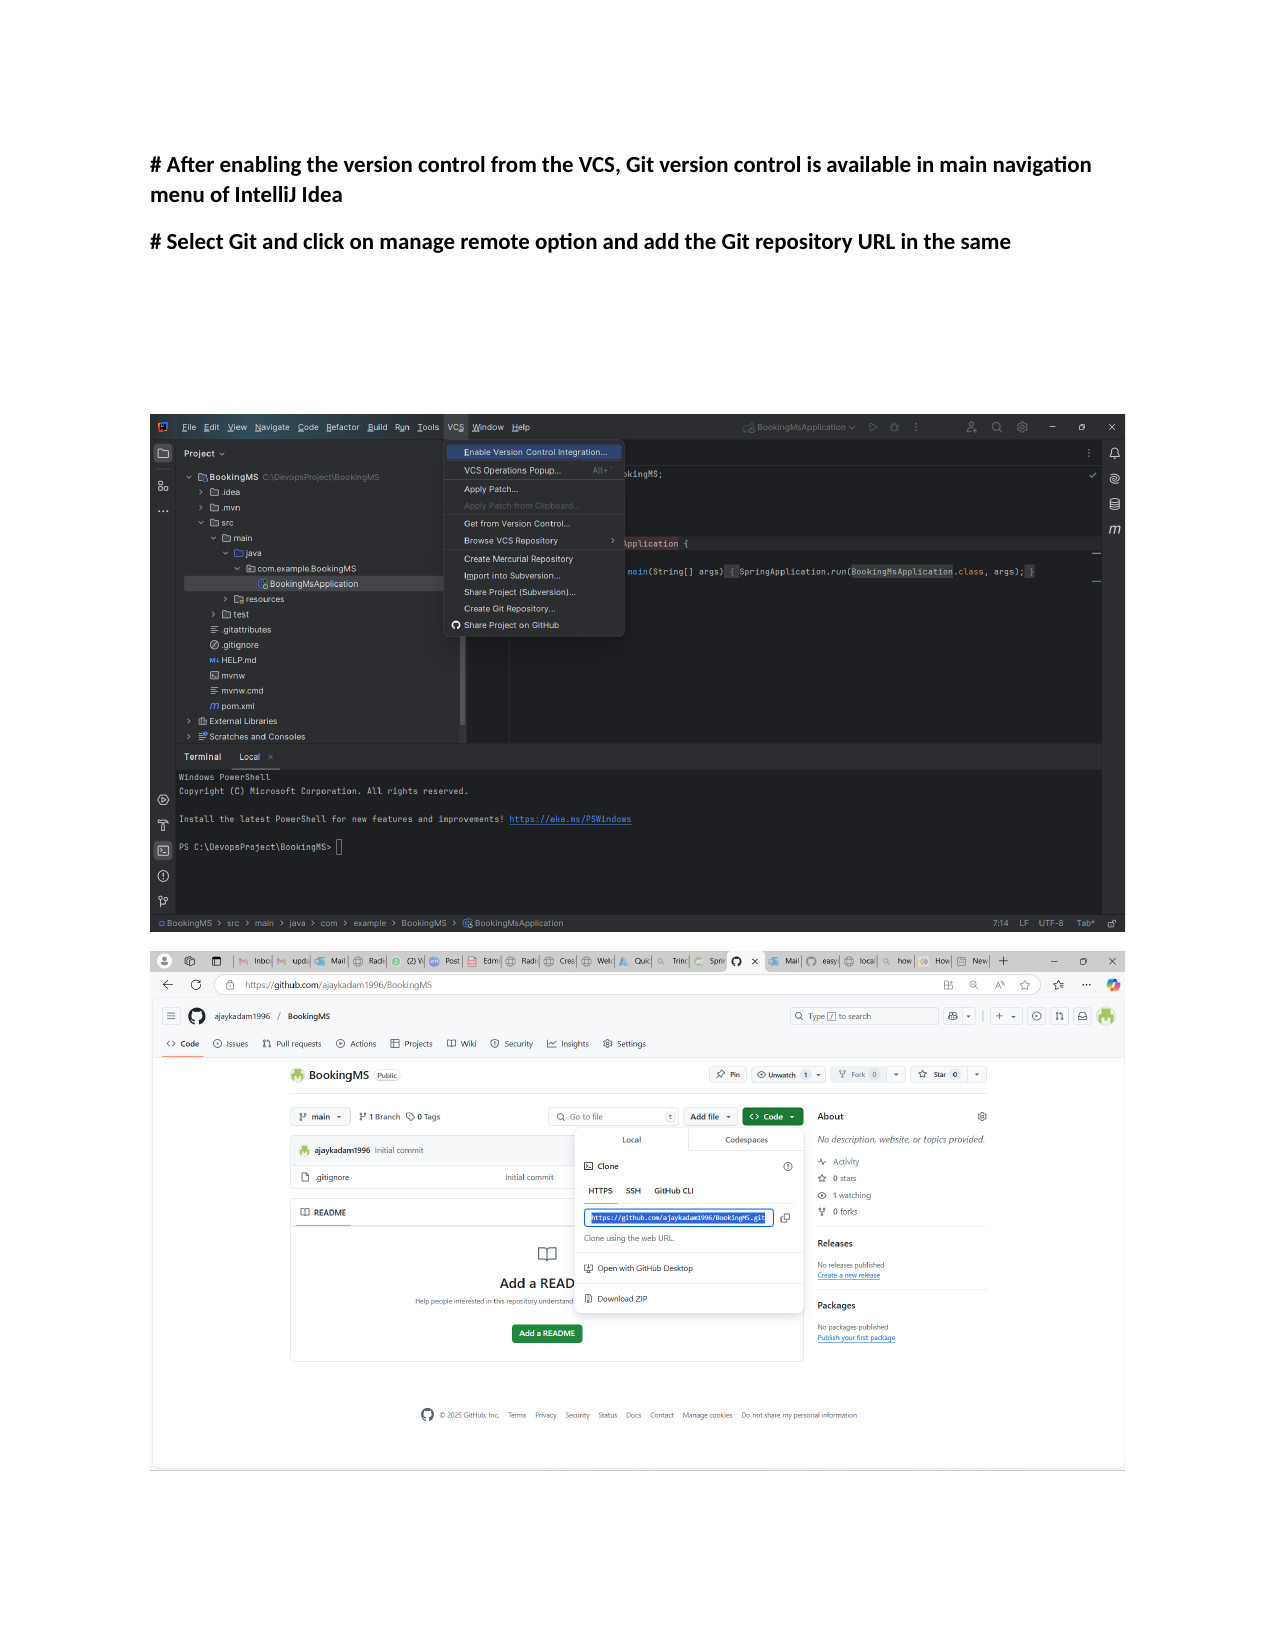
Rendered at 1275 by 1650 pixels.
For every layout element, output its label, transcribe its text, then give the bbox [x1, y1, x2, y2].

picture [150, 951, 1125, 1471]
text # Select Git and click on manage remote option and add the Git repository URL in the same [150, 227, 1125, 255]
picture [150, 414, 1125, 932]
text # After enabling the version control from the VCS, Git version control is available in main navigation menu of IntelliJ Idea [150, 150, 1125, 208]
